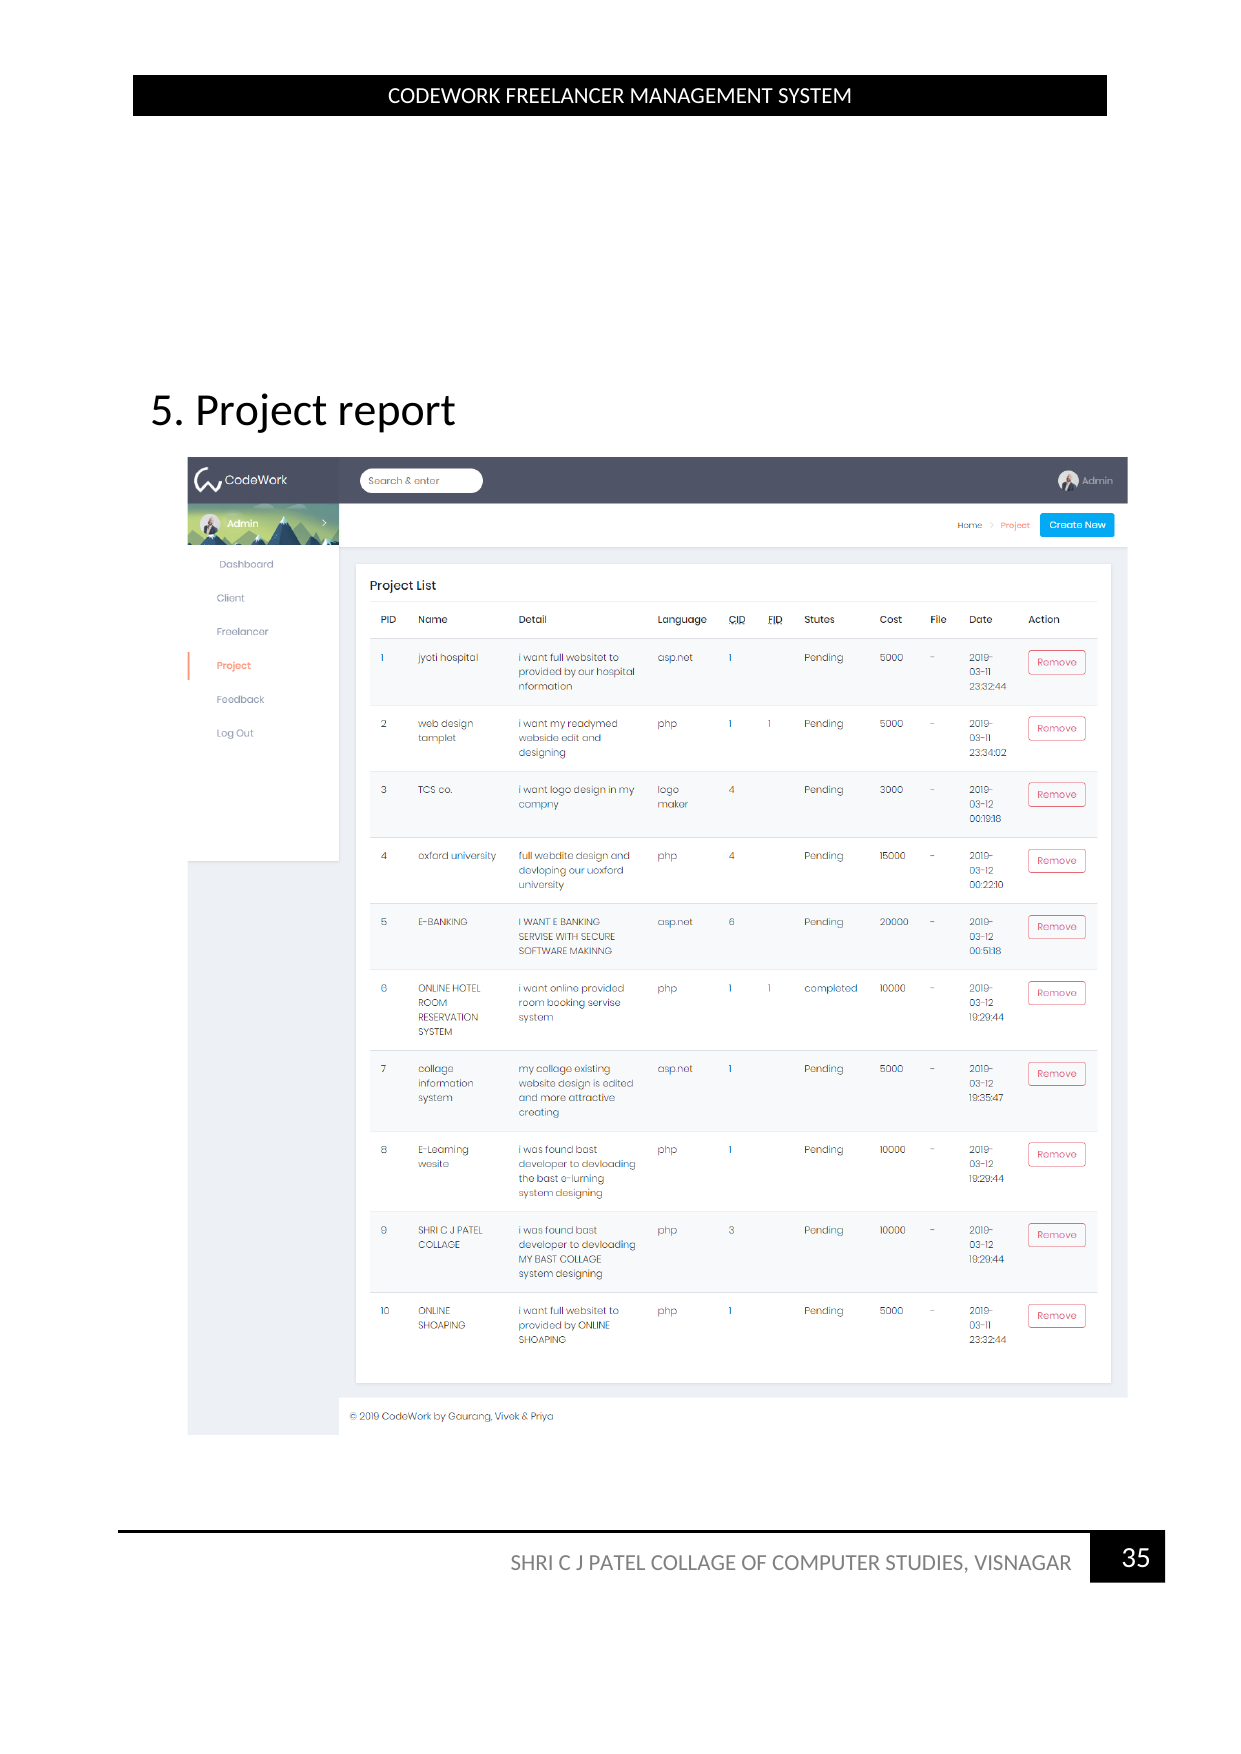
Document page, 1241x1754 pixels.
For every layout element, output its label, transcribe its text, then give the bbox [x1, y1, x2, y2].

text 5. Project report [150, 381, 1090, 437]
picture [187, 457, 1128, 1435]
